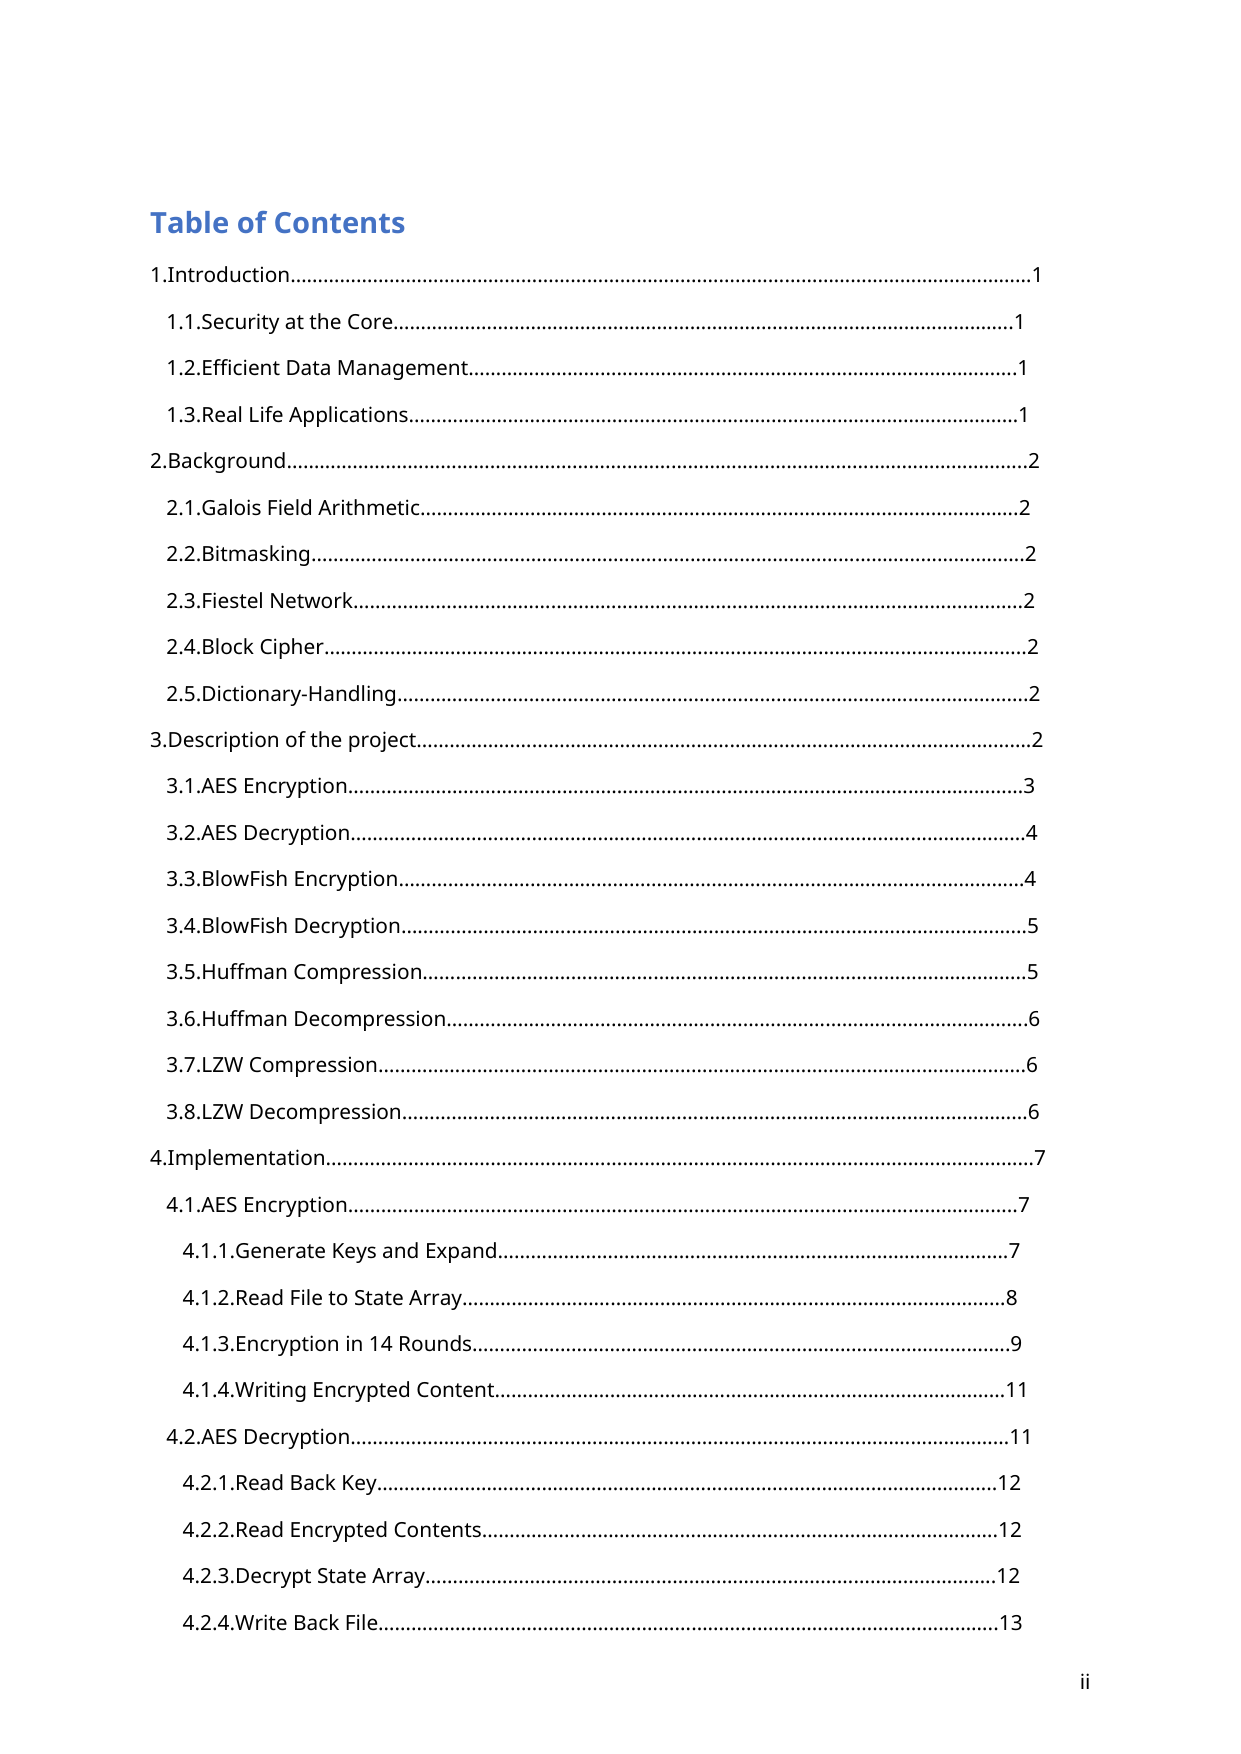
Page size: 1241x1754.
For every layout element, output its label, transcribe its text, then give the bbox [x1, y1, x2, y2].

text 1.1.Security at the Core…………………………………………………………………………………………………..1 [150, 307, 1090, 335]
text 3.6.Huffman Decompression…………………………………………………………………………………………….6 [150, 1004, 1090, 1032]
text 1.Introduction………………………………………………………………………………………………………………………1 [150, 261, 1090, 289]
text 4.1.AES Encryption…………………………………………………………………………………………………………..7 [150, 1190, 1090, 1218]
text 4.2.3.Decrypt State Array…………………………………………………………………………………………..12 [150, 1561, 1090, 1590]
text 4.1.4.Writing Encrypted Content…………………………………………………………………………………11 [150, 1376, 1090, 1404]
text 2.1.Galois Field Arithmetic……………………………………………………………………………………………….2 [150, 493, 1090, 521]
text 3.3.BlowFish Encryption……………………………………………………………………………………………………4 [150, 864, 1090, 893]
text 4.2.2.Read Encrypted Contents………………………………………………………………………………….12 [150, 1515, 1090, 1543]
text 4.1.3.Encryption in 14 Rounds……………………………………………………………………………………..9 [150, 1329, 1090, 1357]
text 3.Description of the project………………………………………………………………………………………………….2 [150, 725, 1090, 753]
text 4.Implementation…………………………………………………………………………………………………………………7 [150, 1143, 1090, 1172]
text 4.2.4.Write Back File…………………………………………………………………………………………………..13 [150, 1608, 1090, 1636]
text 3.5.Huffman Compression………………………………………………………………………………………………..5 [150, 957, 1090, 986]
text 4.2.AES Decryption…………………………………………………………………………………………………………11 [150, 1422, 1090, 1450]
text 2.5.Dictionary-Handling…………………………………………………………………………………………………….2 [150, 679, 1090, 707]
text 2.3.Fiestel Network…………………………………………………………………………………………………………..2 [150, 586, 1090, 614]
text 4.1.1.Generate Keys and Expand…………………………………………..…………………………………….7 [150, 1236, 1090, 1264]
text Table of Contents [150, 203, 1090, 242]
text 2.Background…………………….………………………………………………………………………………………………..2 [150, 446, 1090, 475]
text 3.7.LZW Compression……………………………………………………………………………………………………….6 [150, 1050, 1090, 1079]
text 2.4.Block Cipher………………………………………………………………………………………………………………..2 [150, 632, 1090, 661]
text 3.4.BlowFish Decryption……………………………………………………………………………………………………5 [150, 911, 1090, 939]
text 4.1.2.Read File to State Array………………………………………………………………………………………8 [150, 1283, 1090, 1311]
text 3.8.LZW Decompression……………………………………………………………………………………………………6 [150, 1097, 1090, 1125]
text 4.2.1.Read Back Key…………………………………………………………………………………………………..12 [150, 1468, 1090, 1497]
text 3.2.AES Decryption……………………………………………………………………………………………………………4 [150, 818, 1090, 846]
text 1.2.Efficient Data Management……………………………………………………………………………………….1 [150, 353, 1090, 382]
text 2.2.Bitmasking………………………………………………………………………………………………………………….2 [150, 539, 1090, 568]
text 3.1.AES Encryption……………………………………………………………………………………………………………3 [150, 772, 1090, 800]
text 1.3.Real Life Applications…………………………………………………………………………………………………1 [150, 400, 1090, 428]
